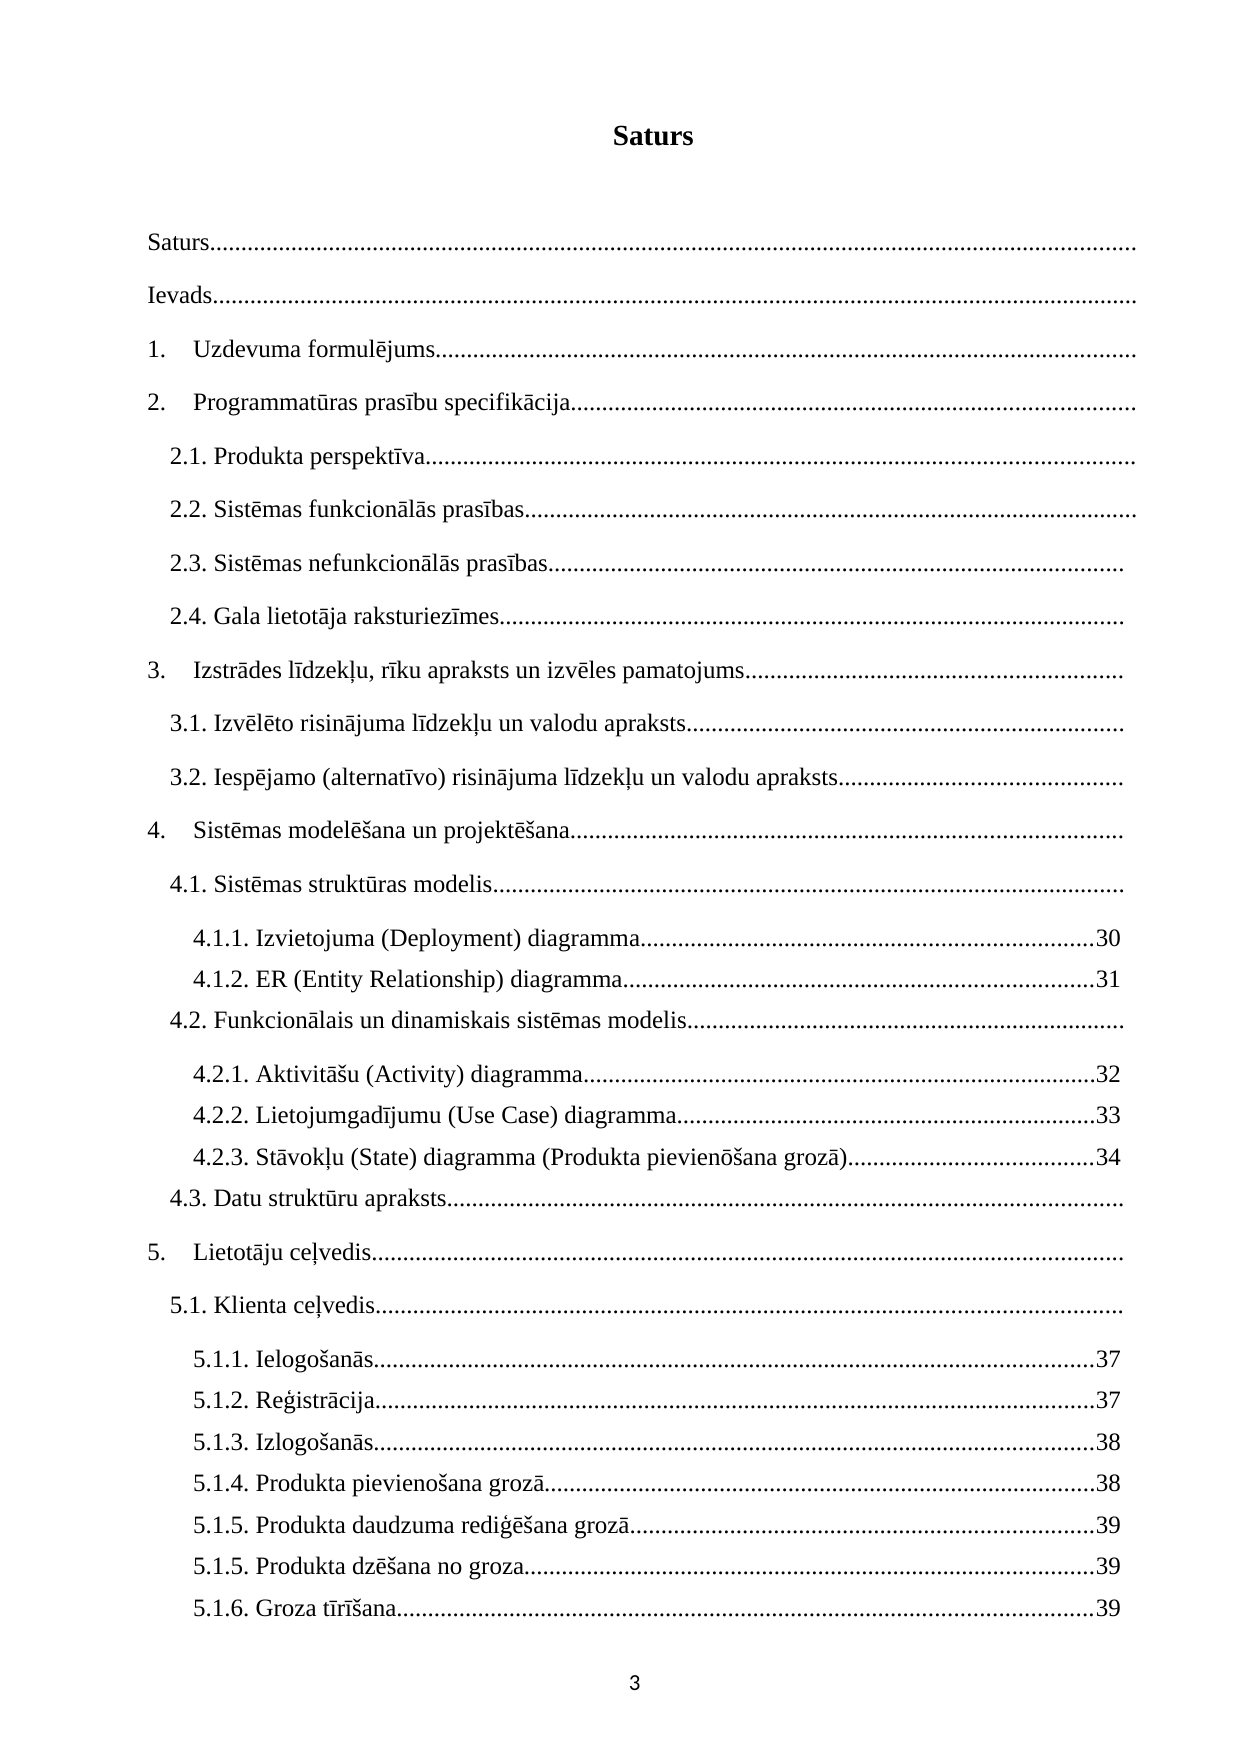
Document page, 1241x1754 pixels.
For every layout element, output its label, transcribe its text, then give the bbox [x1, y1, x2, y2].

subtitle Saturs [184, 118, 1122, 152]
